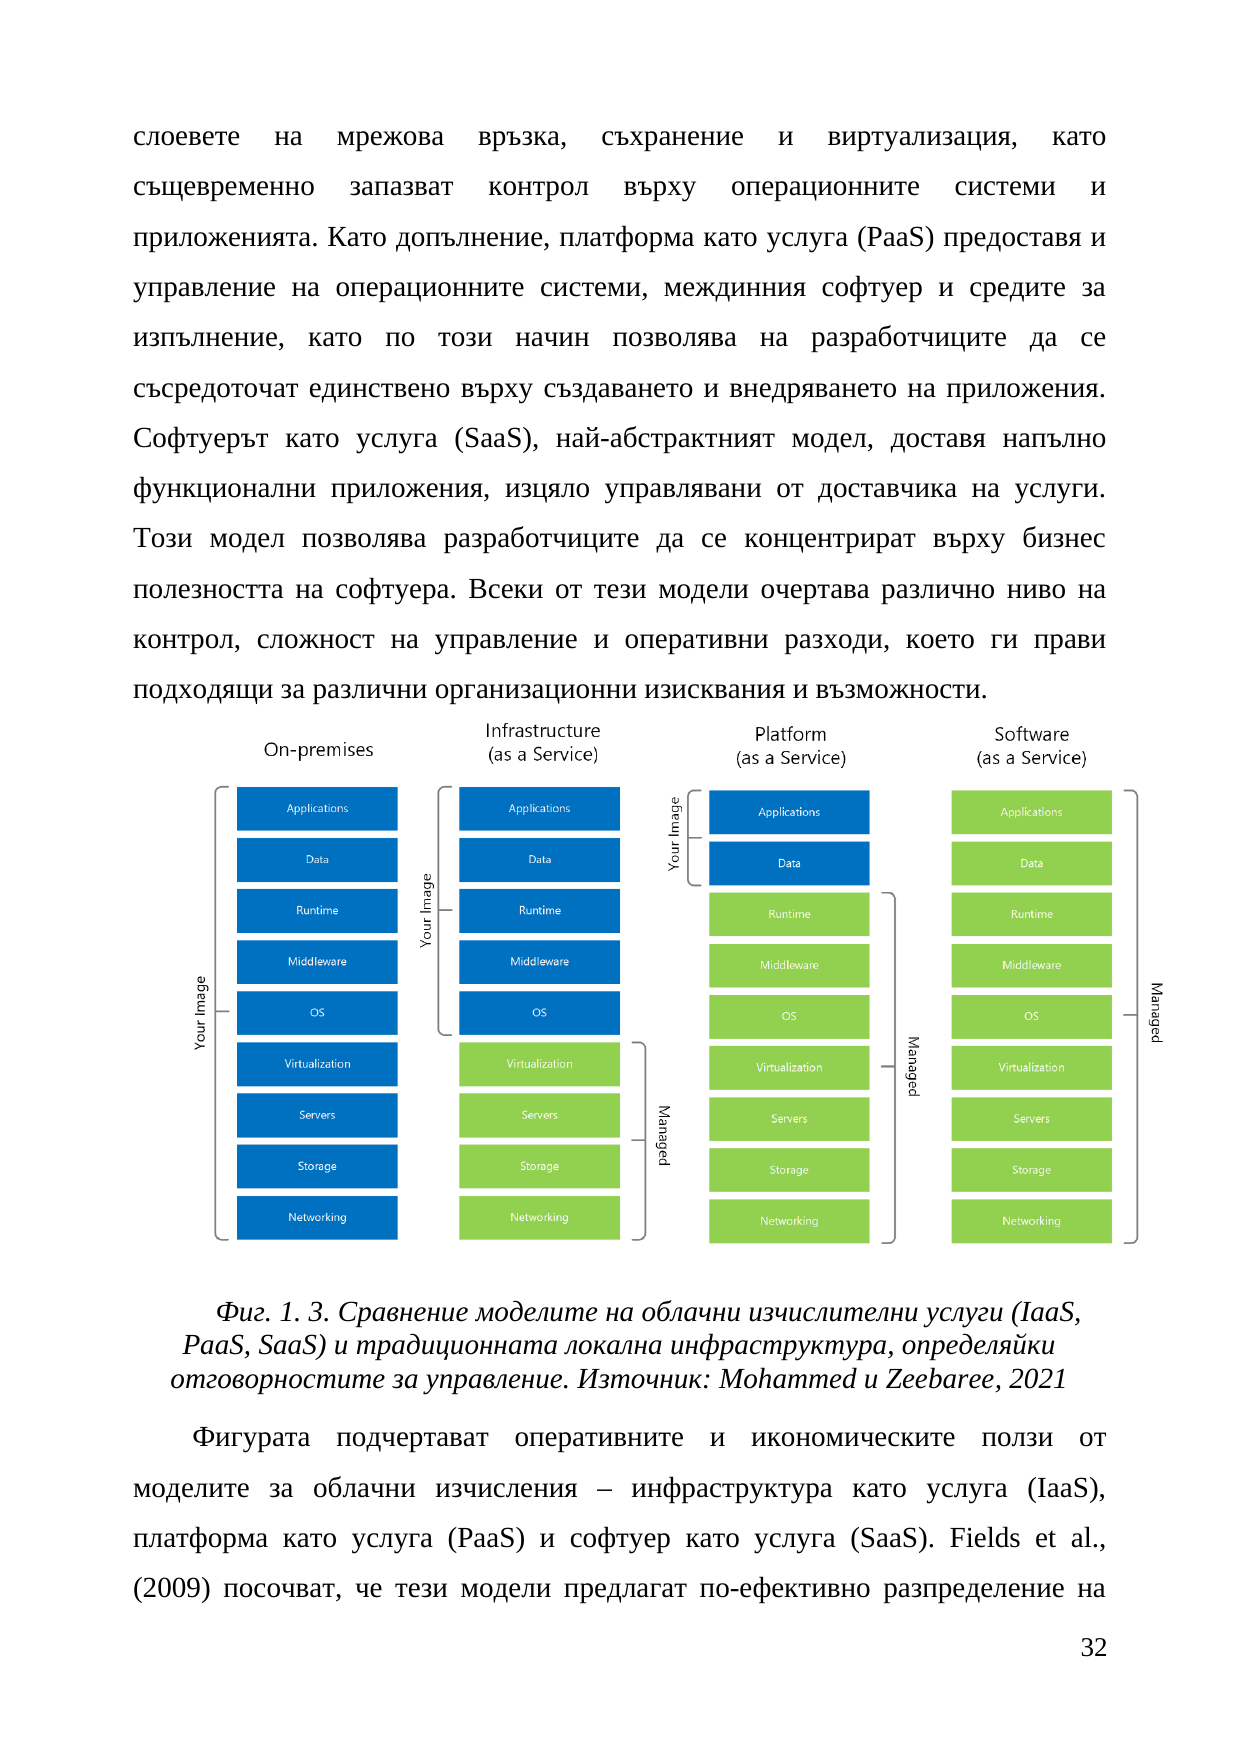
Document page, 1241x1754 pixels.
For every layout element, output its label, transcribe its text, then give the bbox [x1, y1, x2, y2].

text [133, 118, 1107, 705]
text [133, 1419, 1107, 1604]
title Фиг. 1. 3. Сравнение моделите на облачни изчислителни услуги (IaaS, PaaS, SaaS) и традиционната локална инфраструктура, определяйки отговорностите за управление. Източник: Mohammed и Zeebaree, 2021 [133, 1294, 1107, 1394]
picture [192, 721, 1167, 1252]
